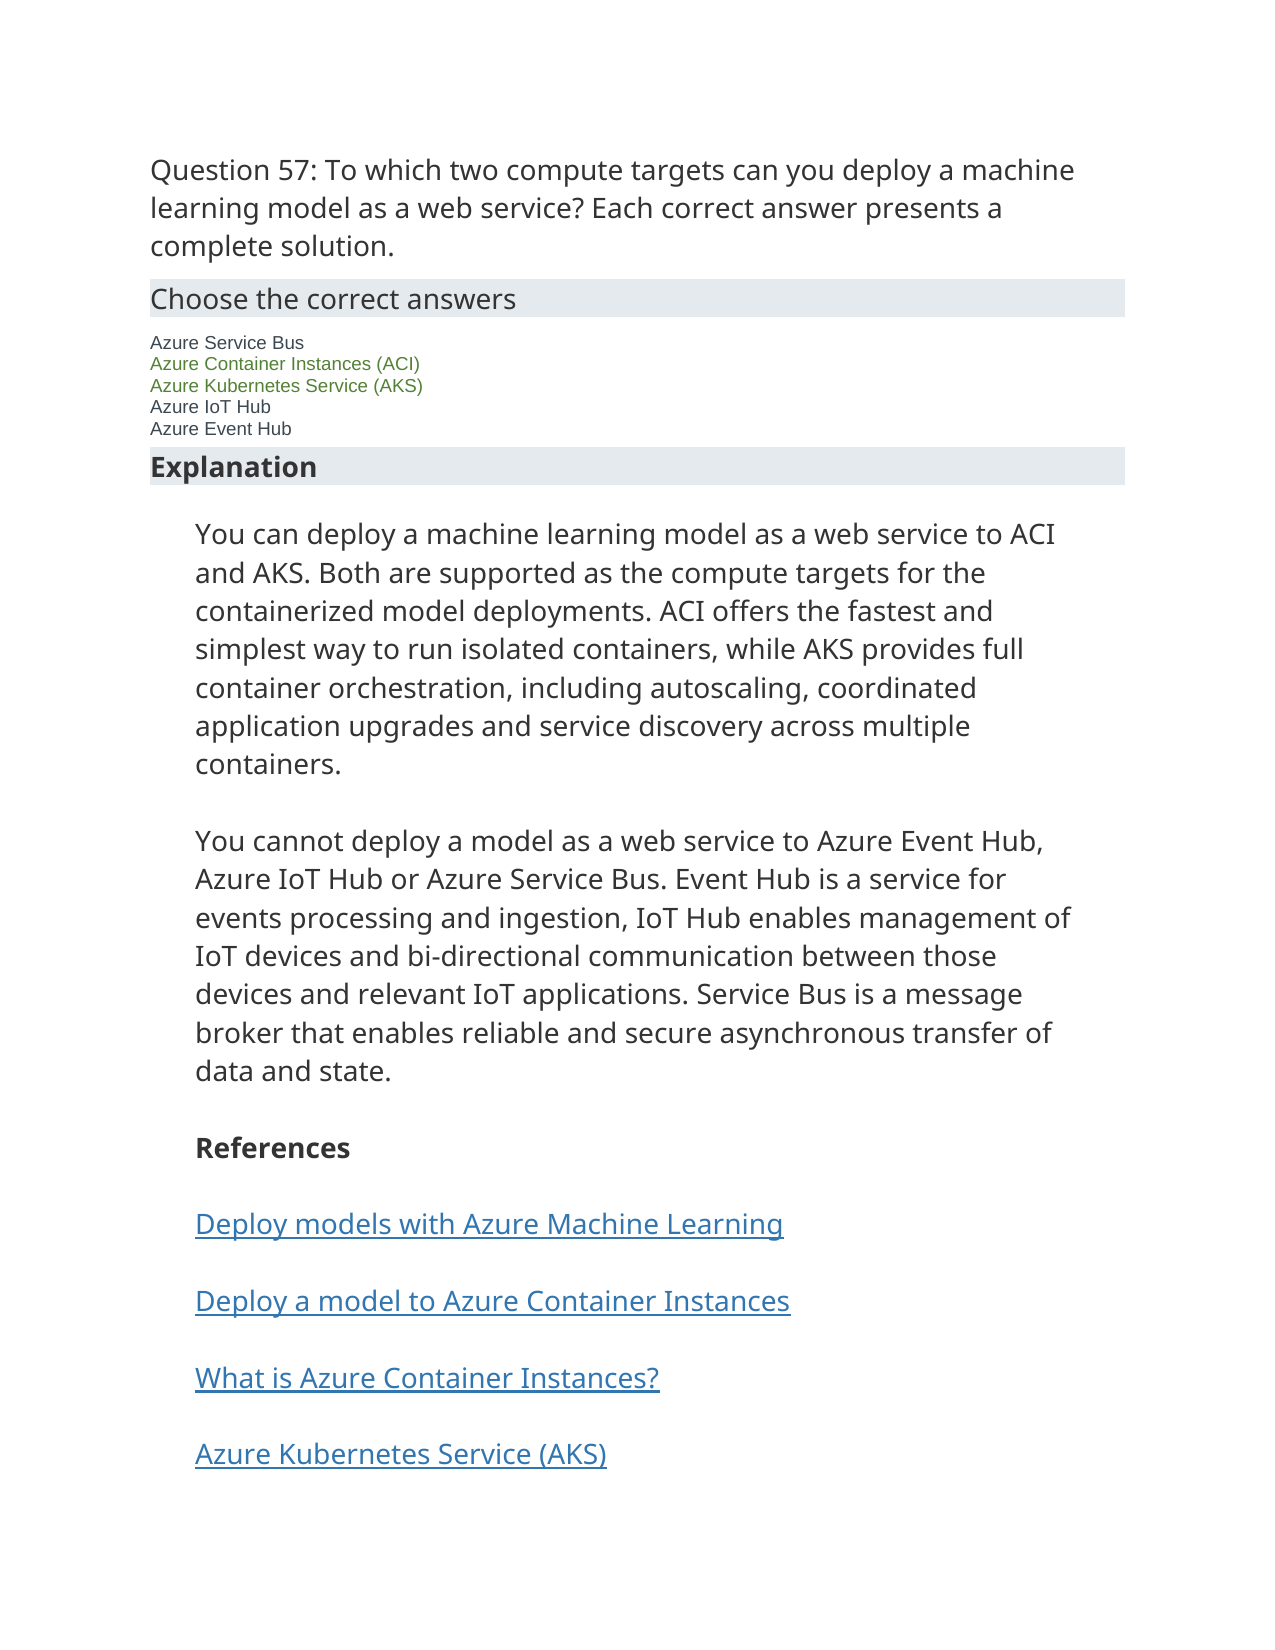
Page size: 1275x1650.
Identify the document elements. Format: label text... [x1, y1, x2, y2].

text Question 57: To which two compute targets can you deploy a machine learning model as a web service? Each correct answer presents a complete solution. [150, 150, 1125, 265]
text Azure Event Hub [150, 418, 1125, 439]
text Azure Container Instances (ACI) [150, 353, 1125, 374]
text Explanation [150, 447, 1125, 485]
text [195, 514, 1080, 1473]
text Azure Kubernetes Service (AKS) [150, 374, 1125, 396]
text Azure Service Bus [150, 331, 1125, 353]
text Choose the correct answers [150, 279, 1125, 317]
text Azure IoT Hub [150, 396, 1125, 418]
